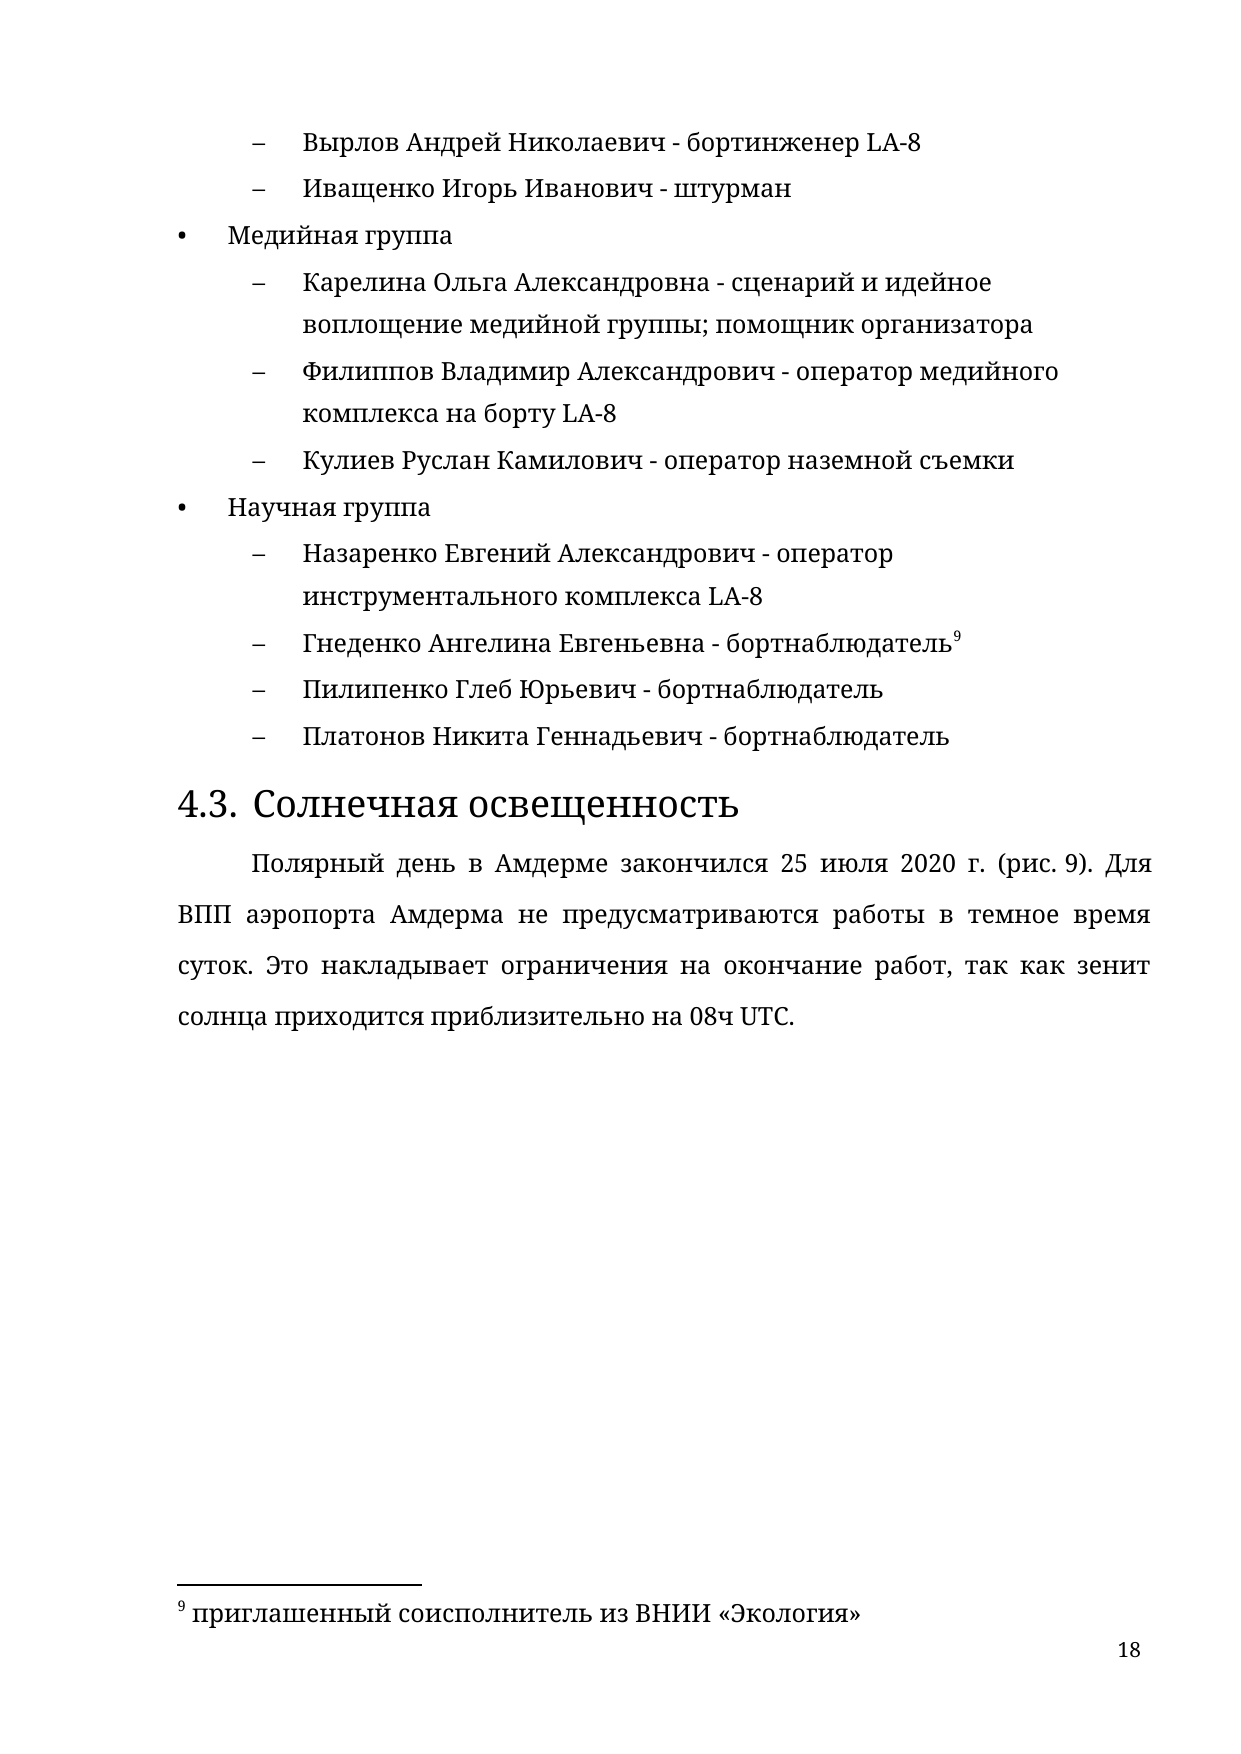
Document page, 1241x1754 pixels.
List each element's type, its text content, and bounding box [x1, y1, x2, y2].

text Полярный день в Амдерме закончился 25 июля 2020 г. (рис. 9). Для ВПП аэропорта Амдерма не предусматриваются работы в темное время суток. Это накладывает ограничения на окончание работ, так как зенит солнца приходится приблизительно на 08ч UTC. [177, 846, 1152, 1033]
list Назаренко Евгений Александрович - оператор инструментального комплекса LA-8 [252, 536, 1152, 613]
list Научная группа [177, 489, 1152, 523]
list Гнеденко Ангелина Евгеньевна - бортнаблюдатель [252, 625, 1152, 659]
list Платонов Никита Геннадьевич - бортнаблюдатель [252, 719, 1152, 753]
list Медийная группа [177, 218, 1152, 252]
list Вырлов Андрей Николаевич - бортинженер LA-8 [252, 124, 1152, 158]
subtitle Солнечная освещенность [177, 778, 1152, 829]
list Филиппов Владимир Александрович - оператор медийного комплекса на борту LA-8 [252, 354, 1152, 430]
list Кулиев Руслан Камилович - оператор наземной съемки [252, 443, 1152, 477]
list Иващенко Игорь Иванович - штурман [252, 171, 1152, 205]
list Карелина Ольга Александровна - сценарий и идейное воплощение медийной группы; помощник организатора [252, 264, 1152, 341]
list Пилипенко Глеб Юрьевич - бортнаблюдатель [252, 672, 1152, 706]
